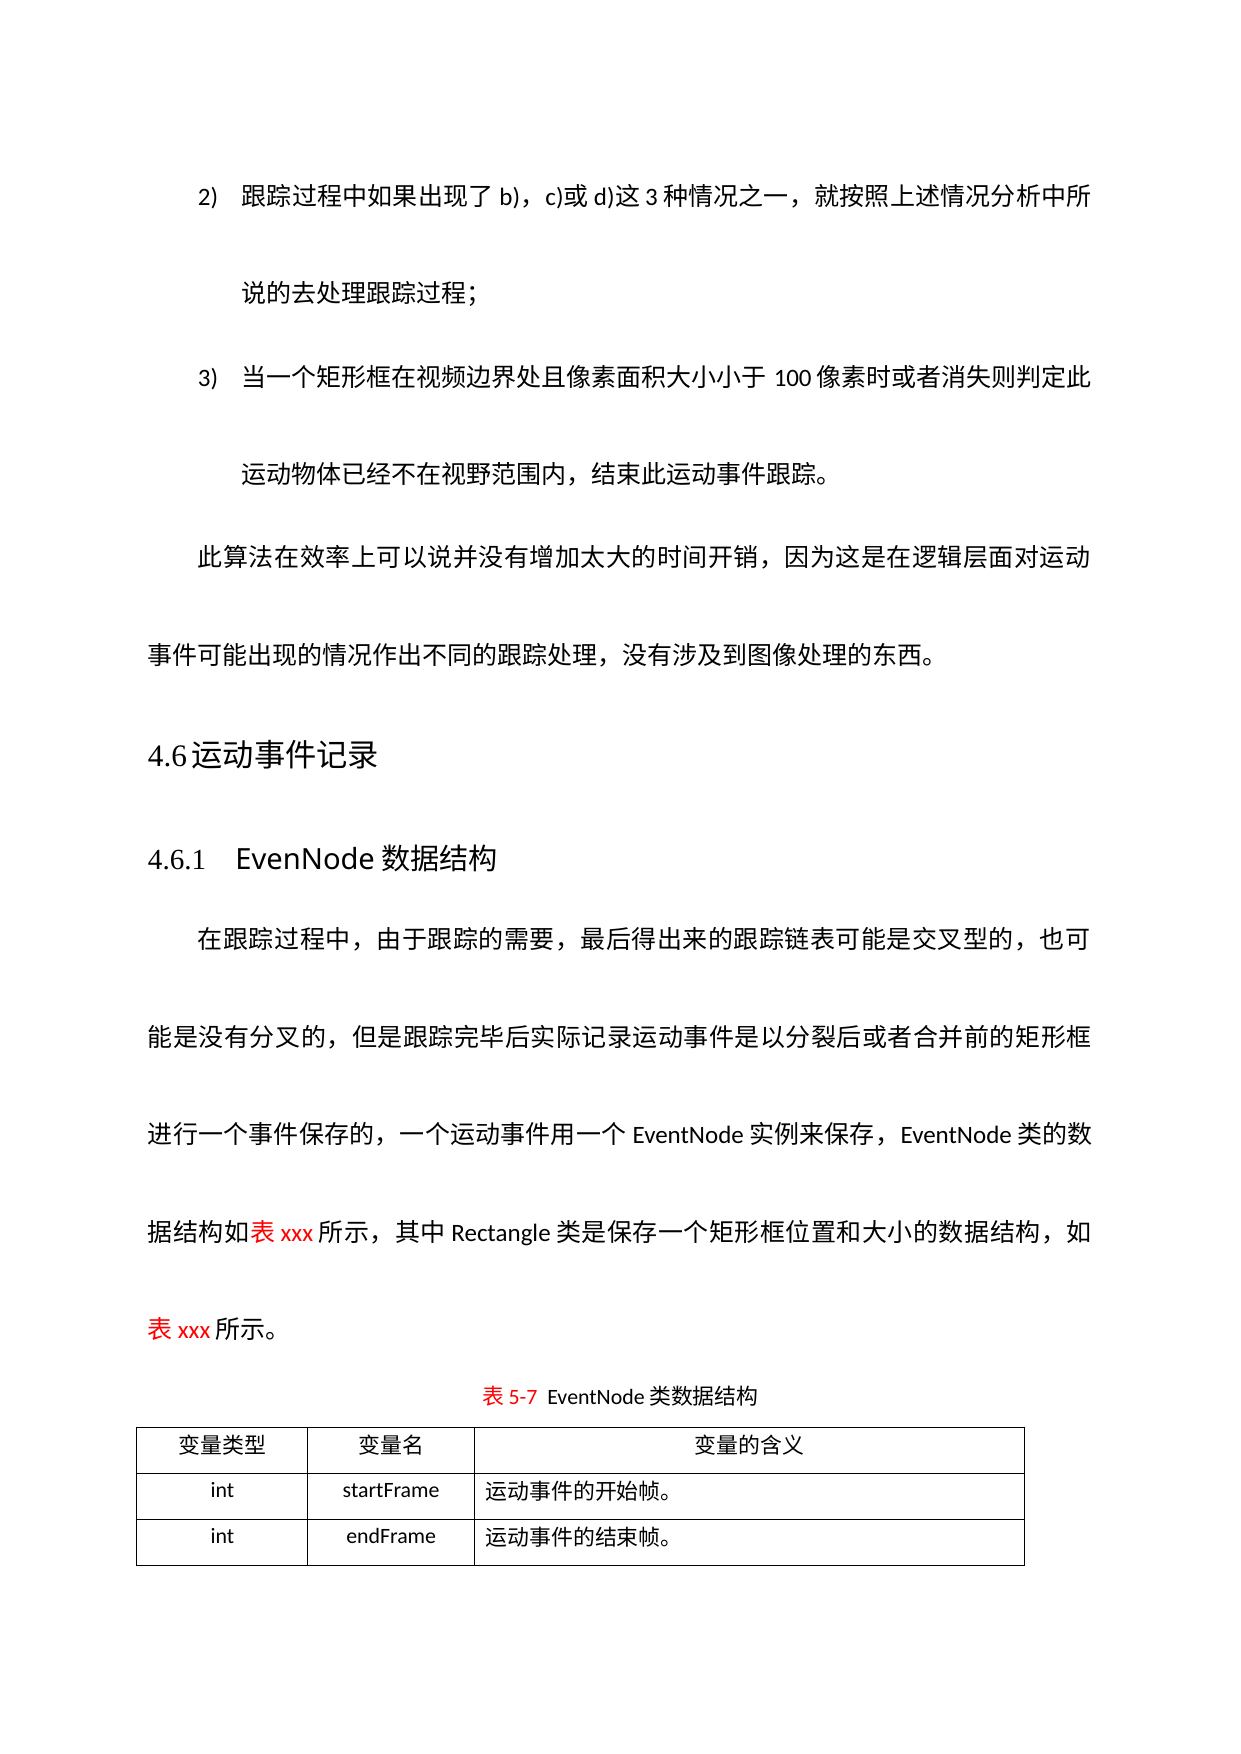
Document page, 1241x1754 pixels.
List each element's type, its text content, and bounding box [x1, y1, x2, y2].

table_cell int [137, 1474, 307, 1519]
table_cell int [137, 1520, 307, 1565]
text 在跟踪过程中，由于跟踪的需要，最后得出来的跟踪链表可能是交叉型的，也可能是没有分叉的，但是跟踪完毕后实际记录运动事件是以分裂后或者合并前的矩形框进行一个事件保存的，一个运动事件用一个EventNode实例来保存，EventNode类的数据结构如表xxx所示，其中Rectangle类是保存一个矩形框位置和大小的数据结构，如表xxx所示。 [148, 905, 1092, 1360]
list 跟踪过程中如果出现了b)，c)或d)这3种情况之一，就按照上述情况分析中所说的去处理跟踪过程； [198, 162, 1092, 324]
table_cell startFrame [308, 1474, 474, 1519]
table_cell 运动事件的结束帧。 [475, 1520, 1024, 1565]
text 表5-7 EventNode类数据结构 [148, 1378, 1092, 1411]
table_header 变量类型 [137, 1428, 307, 1473]
table_cell endFrame [308, 1520, 474, 1565]
table_header 变量名 [308, 1428, 474, 1473]
list 当一个矩形框在视频边界处且像素面积大小小于100像素时或者消失则判定此运动物体已经不在视野范围内，结束此运动事件跟踪。 [198, 343, 1092, 505]
table_cell 运动事件的开始帧。 [475, 1474, 1024, 1519]
table_header 变量的含义 [475, 1428, 1024, 1473]
list 运动事件记录 [148, 720, 1092, 785]
text 此算法在效率上可以说并没有增加太大的时间开销，因为这是在逻辑层面对运动事件可能出现的情况作出不同的跟踪处理，没有涉及到图像处理的东西。 [148, 523, 1092, 686]
list EvenNode数据结构 [148, 824, 1092, 889]
